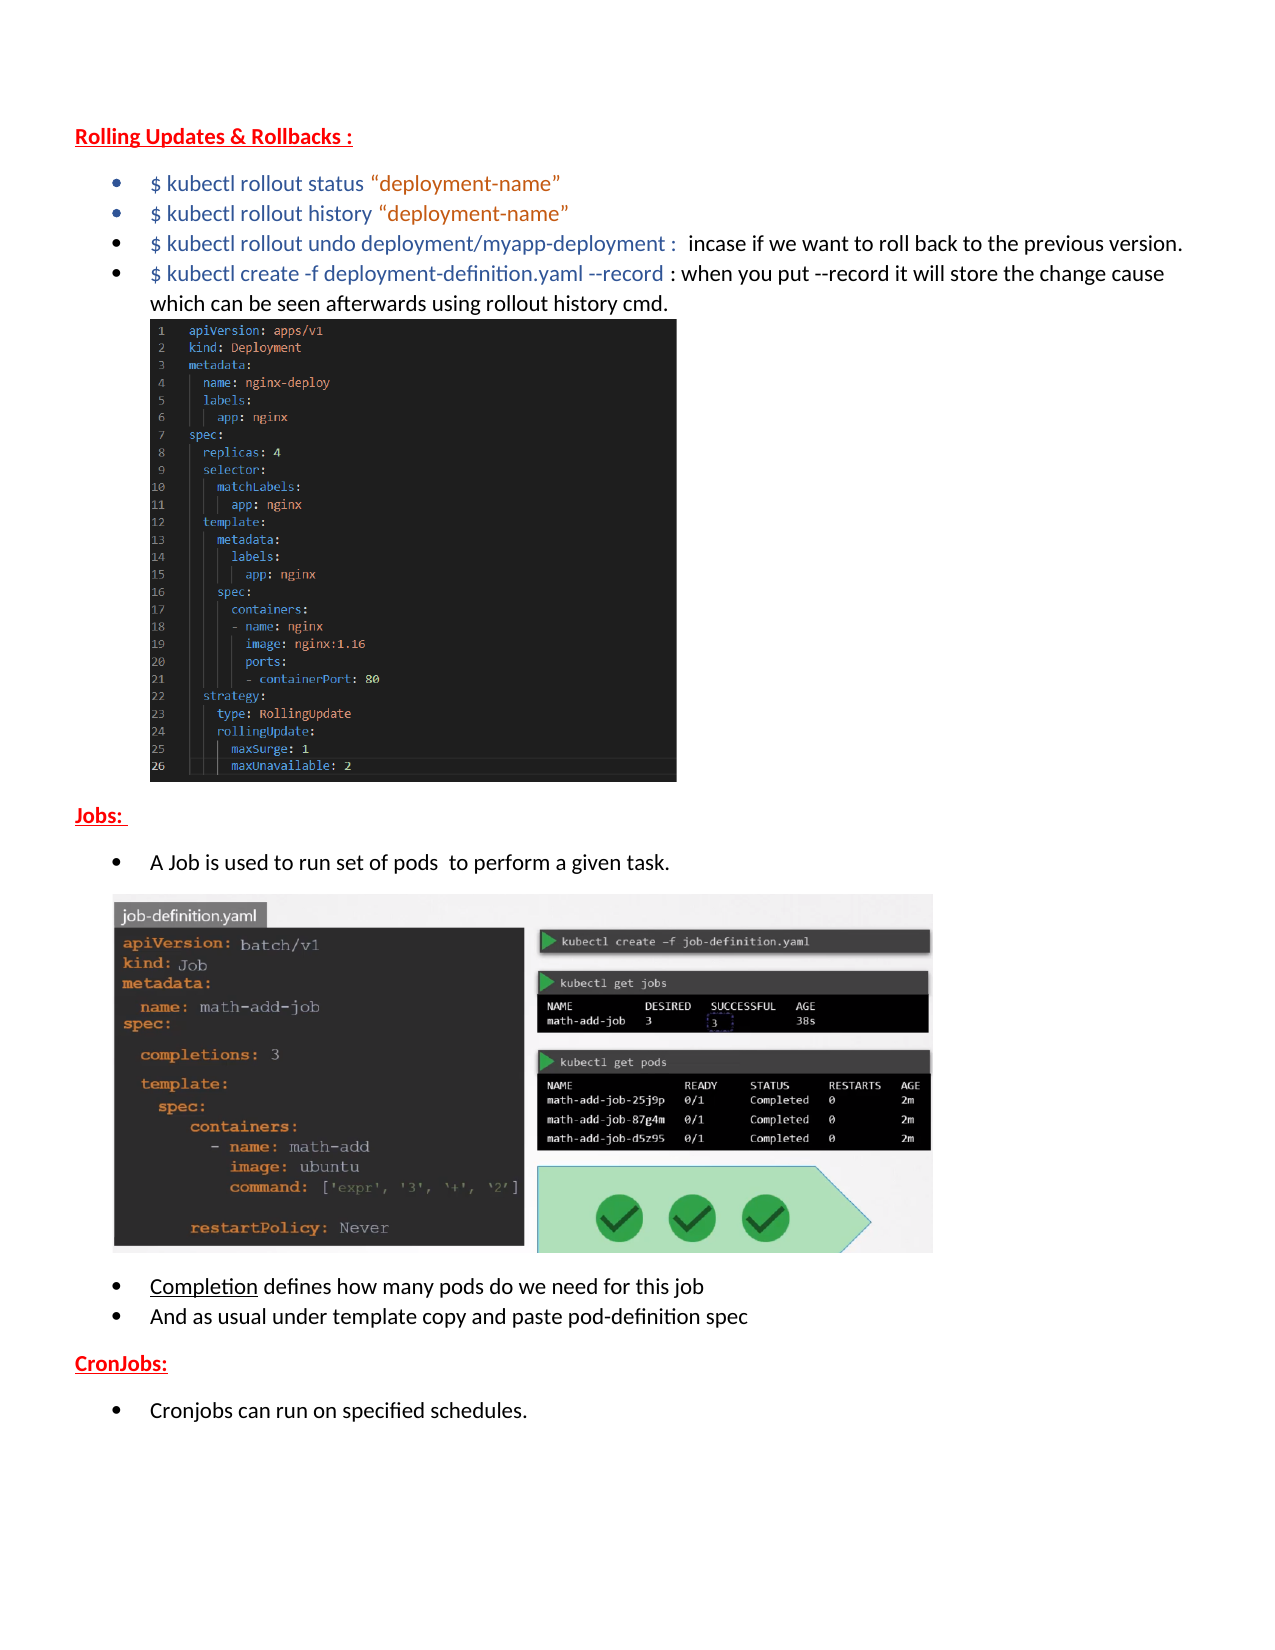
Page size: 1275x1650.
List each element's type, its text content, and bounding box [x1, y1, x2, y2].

text Rolling Updates & Rollbacks : [75, 122, 1200, 150]
list $ kubectl rollout undo deployment/myapp-deployment : incase if we want to roll back to the previous version. [112, 229, 1200, 257]
list $ kubectl rollout status “deployment-name” [112, 169, 1200, 197]
list A Job is used to run set of pods to perform a given task. [112, 848, 1200, 876]
picture [150, 319, 677, 782]
list Cronjobs can run on specified schedules. [112, 1396, 1200, 1424]
list $ kubectl create -f deployment-definition.yaml --record : when you put --record it will store the change cause which can be seen afterwards using rollout history cmd. [112, 259, 1200, 318]
list And as usual under template copy and paste pod-definition spec [112, 1302, 1200, 1330]
list $ kubectl rollout history “deployment-name” [112, 199, 1200, 227]
text CronJobs: [75, 1349, 1200, 1377]
text Jobs: [75, 801, 1200, 829]
list Completion defines how many pods do we need for this job [112, 1272, 1200, 1300]
picture [112, 894, 933, 1253]
